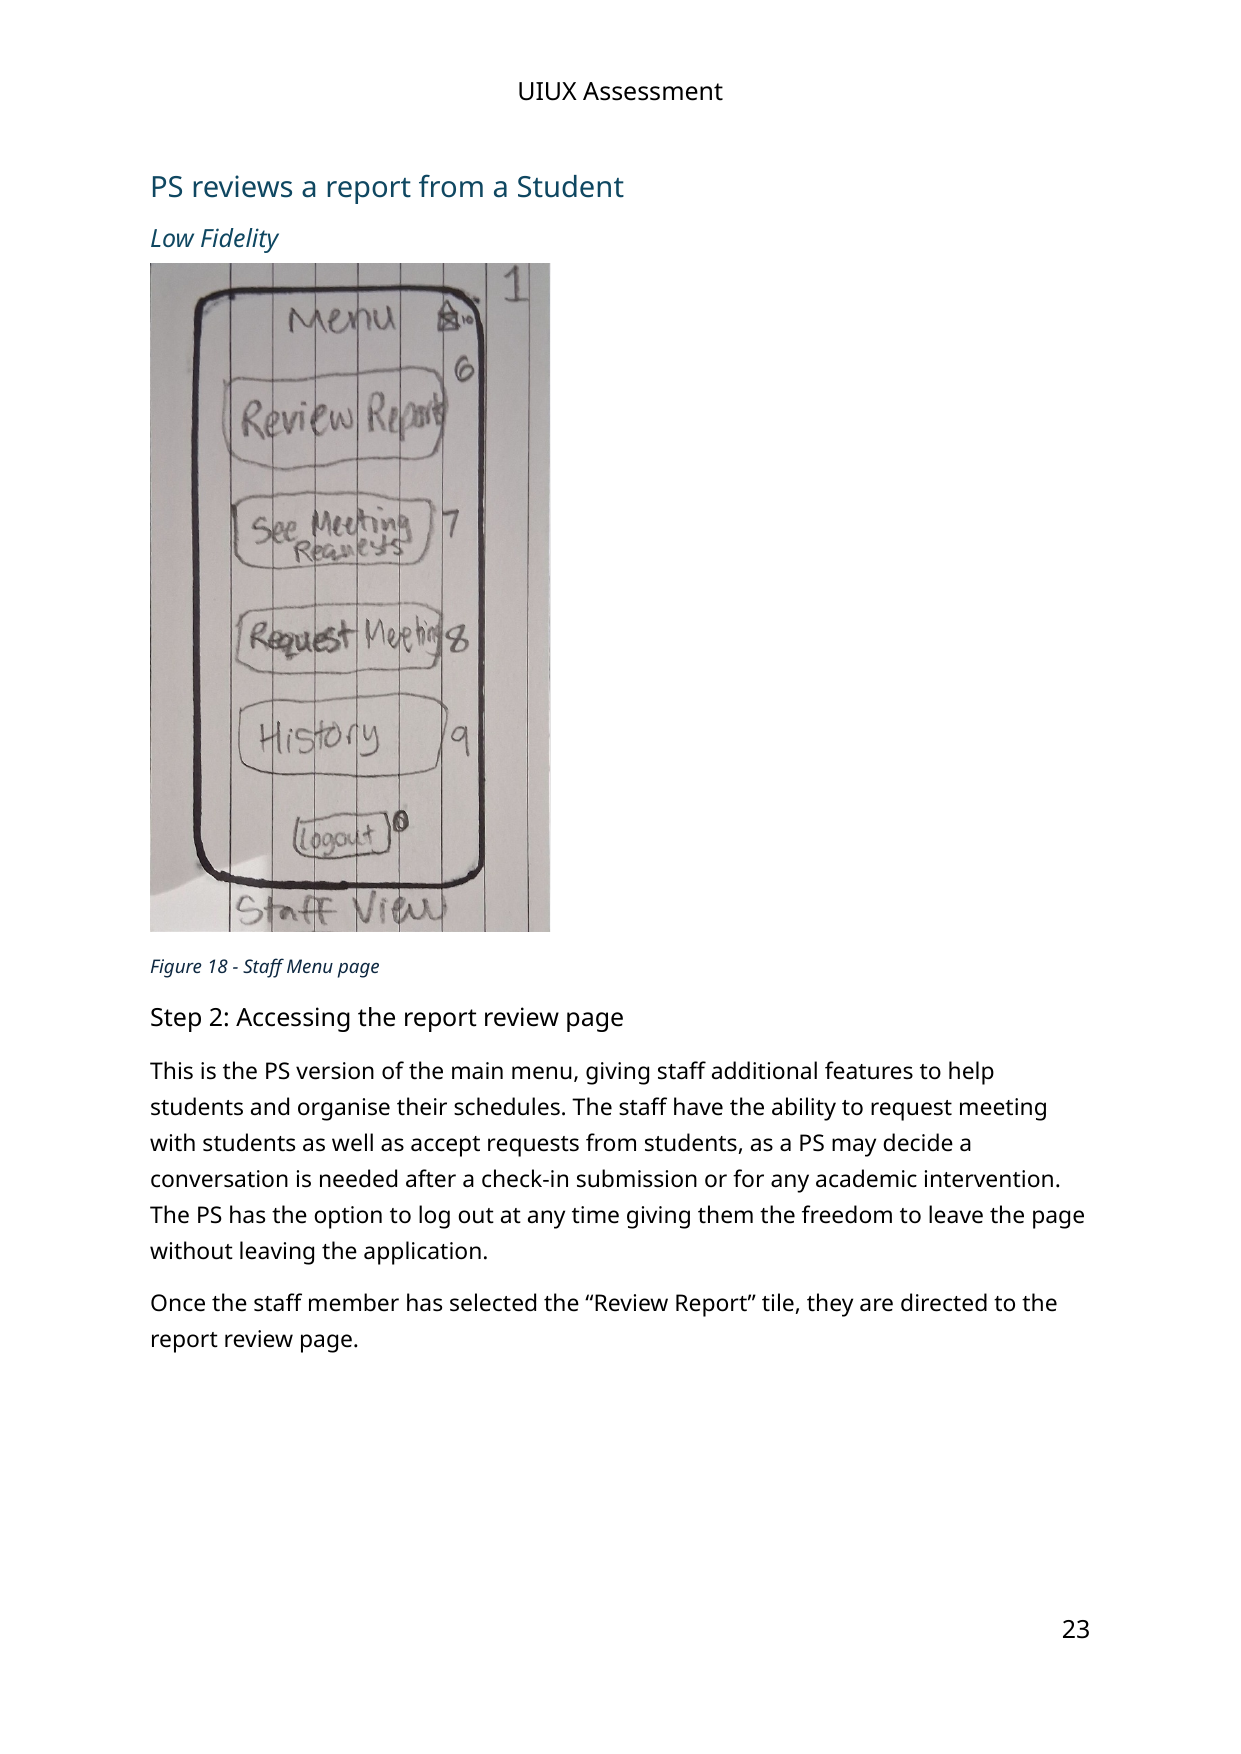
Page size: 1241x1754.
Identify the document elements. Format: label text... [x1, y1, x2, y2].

text Figure 18 - Staff Menu page [150, 953, 1090, 978]
text Step 2: Accessing the report review page [150, 999, 1090, 1033]
text Once the staff member has selected the “Review Report” tile, they are directed to the report review page. [150, 1287, 1090, 1354]
subtitle PS reviews a report from a Student [150, 167, 1090, 206]
picture [150, 263, 551, 932]
subtitle Low Fidelity [150, 221, 1090, 255]
text This is the PS version of the main menu, giving staff additional features to help students and organise their schedules. The staff have the ability to request meeting with students as well as accept requests from students, as a PS may decide a conversation is needed after a check-in submission or for any academic intervention. The PS has the option to log out at any time giving them the freedom to leave the page without leaving the application. [150, 1055, 1090, 1266]
